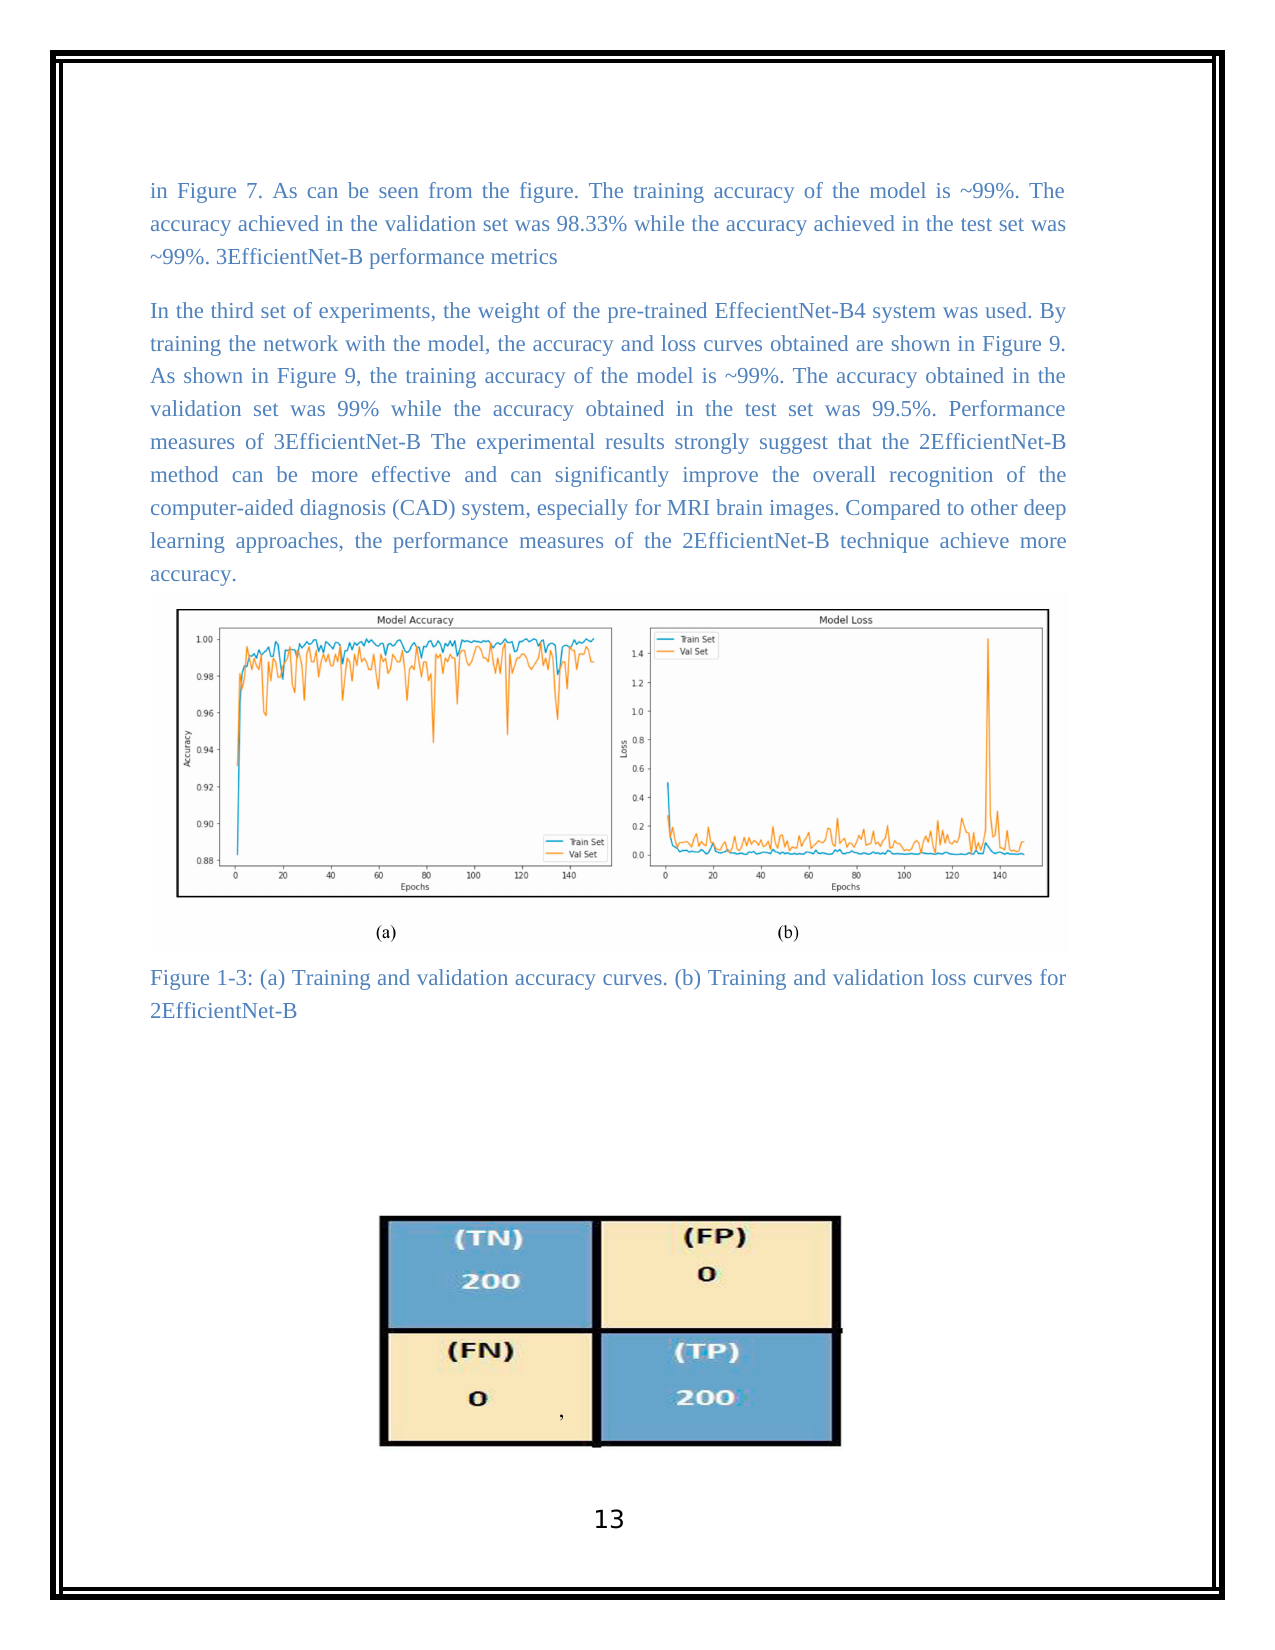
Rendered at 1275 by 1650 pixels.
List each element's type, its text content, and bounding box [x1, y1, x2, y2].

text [150, 177, 1068, 269]
text In the third set of experiments, the weight of the pre-trained EffecientNet-B4 system was used. By training the network with the model, the accuracy and loss curves obtained are shown in Figure 9. As shown in Figure 9, the training accuracy of the model is ~99%. The accuracy obtained in the validation set was 99% while the accuracy obtained in the test set was 99.5%. Performance measures of 3EfficientNet-B The experimental results strongly suggest that the 2EfficientNet-B method can be more effective and can significantly improve the overall recognition of the computer-aided diagnosis (CAD) system, especially for MRI brain images. Compared to other deep learning approaches, the performance measures of the 2EfficientNet-B technique achieve more accuracy. Figure 1-3: (a) Training and validation accuracy curves. (b) Training and validation loss curves for 2EfficientNet-B [150, 297, 1068, 592]
text In the third set of experiments, the weight of the pre-trained EffecientNet-B4 system was used. By training the network with the model, the accuracy and loss curves obtained are shown in Figure 9. As shown in Figure 9, the training accuracy of the model is ~99%. The accuracy obtained in the validation set was 99% while the accuracy obtained in the test set was 99.5%. Performance measures of 3EfficientNet-B The experimental results strongly suggest that the 2EfficientNet-B method can be more effective and can significantly improve the overall recognition of the computer-aided diagnosis (CAD) system, especially for MRI brain images. Compared to other deep learning approaches, the performance measures of the 2EfficientNet-B technique achieve more accuracy. Figure 1-3: (a) Training and validation accuracy curves. (b) Training and validation loss curves for 2EfficientNet-B [150, 953, 1068, 1023]
picture [150, 592, 1068, 953]
picture [374, 1211, 844, 1451]
